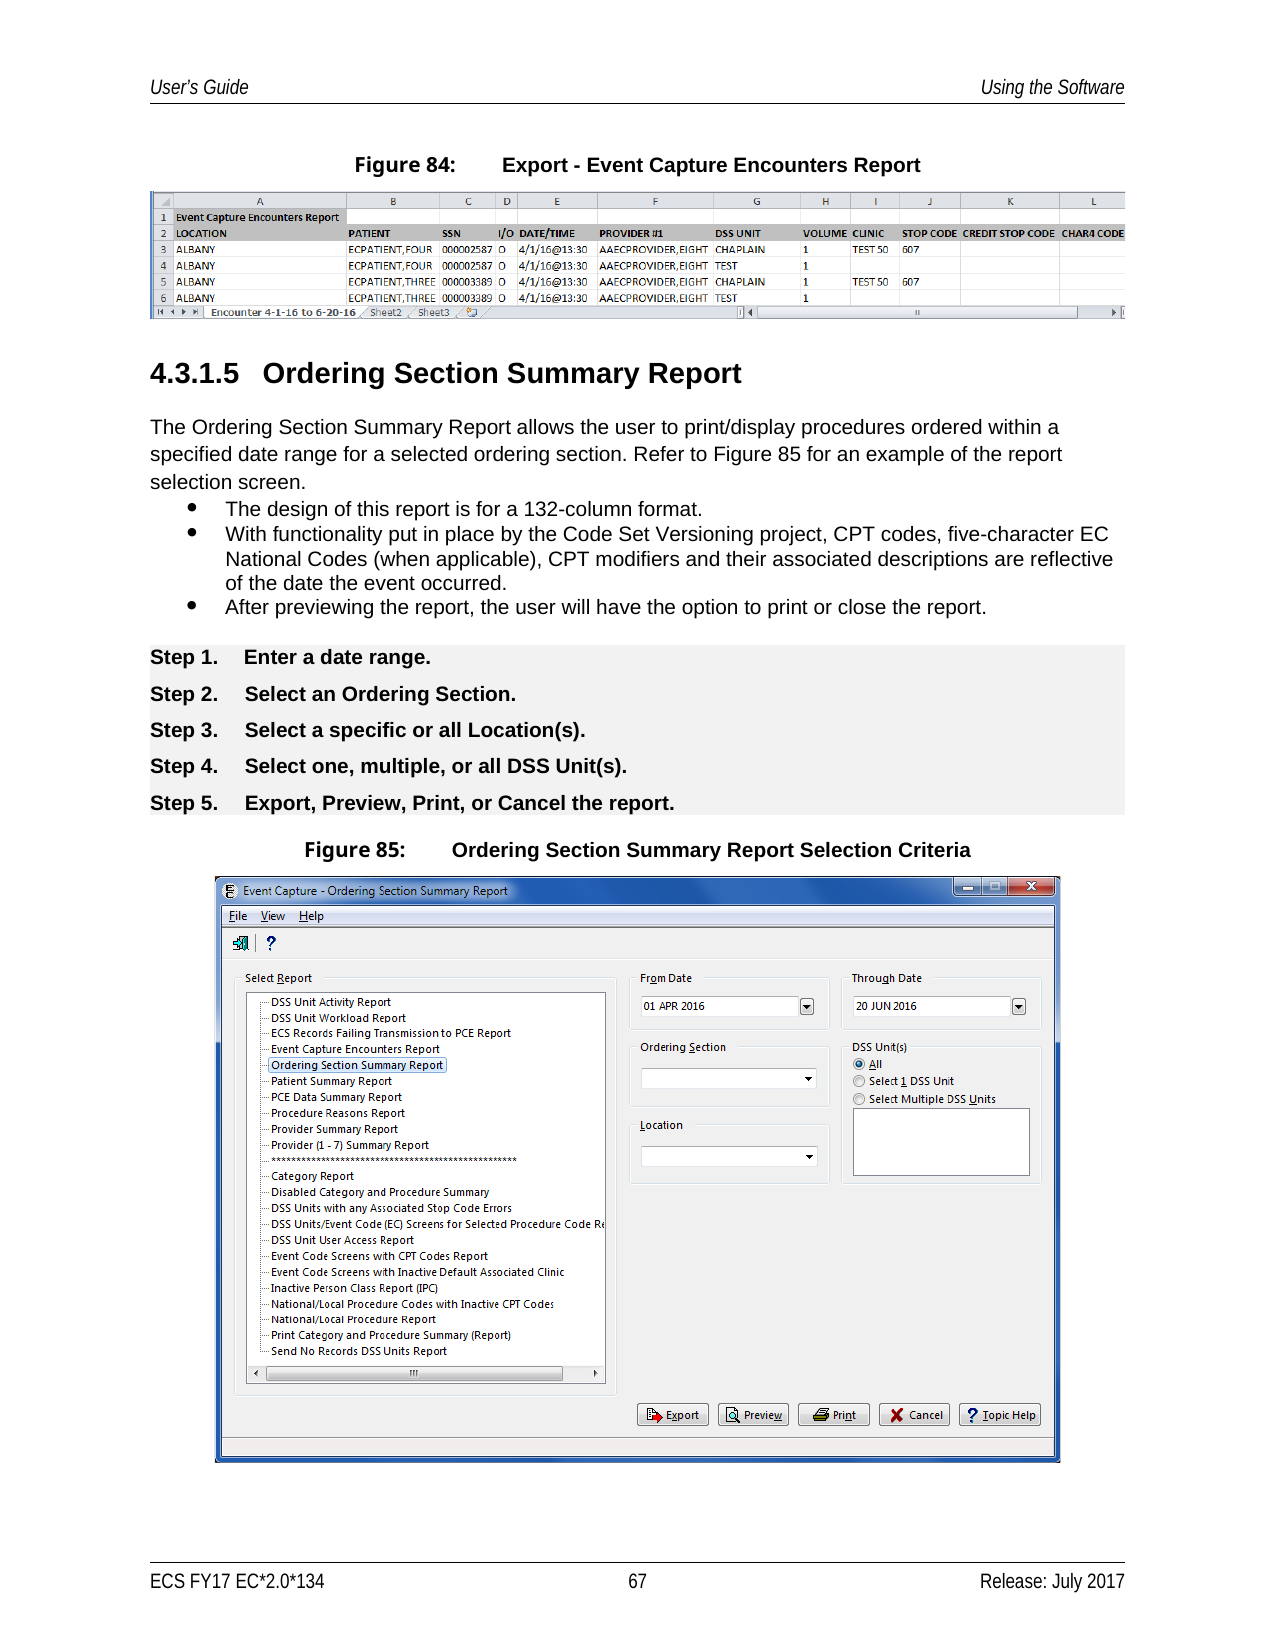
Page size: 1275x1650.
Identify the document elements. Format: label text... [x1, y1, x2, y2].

list After previewing the report, the user will have the option to print or close the report. [187, 595, 1125, 620]
text The Ordering Section Summary Report allows the user to print/display procedures ordered within a specified date range for a selected ordering section. Refer to Figure 85 for an example of the report selection screen. [150, 414, 1125, 493]
list With functionality put in place by the Code Set Versioning project, CPT codes, five-character EC National Codes (when applicable), CPT modifiers and their associated descriptions are reflective of the date the event occurred. [188, 522, 1125, 595]
text Export, Preview, Print, or Cancel the report. [150, 791, 1125, 815]
text Select one, multiple, or all DSS Unit(s). [150, 754, 1125, 778]
text Export - Event Capture Encounters Report [150, 150, 1125, 178]
subtitle Ordering Section Summary Report [150, 356, 1125, 389]
list The design of this report is for a 132-column format. [188, 497, 1125, 522]
picture [214, 876, 1061, 1463]
text Ordering Section Summary Report Selection Criteria [150, 836, 1125, 864]
text Select an Ordering Section. [150, 681, 1125, 705]
list Enter a date range. [150, 645, 1125, 669]
picture [150, 191, 1125, 319]
text Select a specific or all Location(s). [150, 718, 1125, 742]
